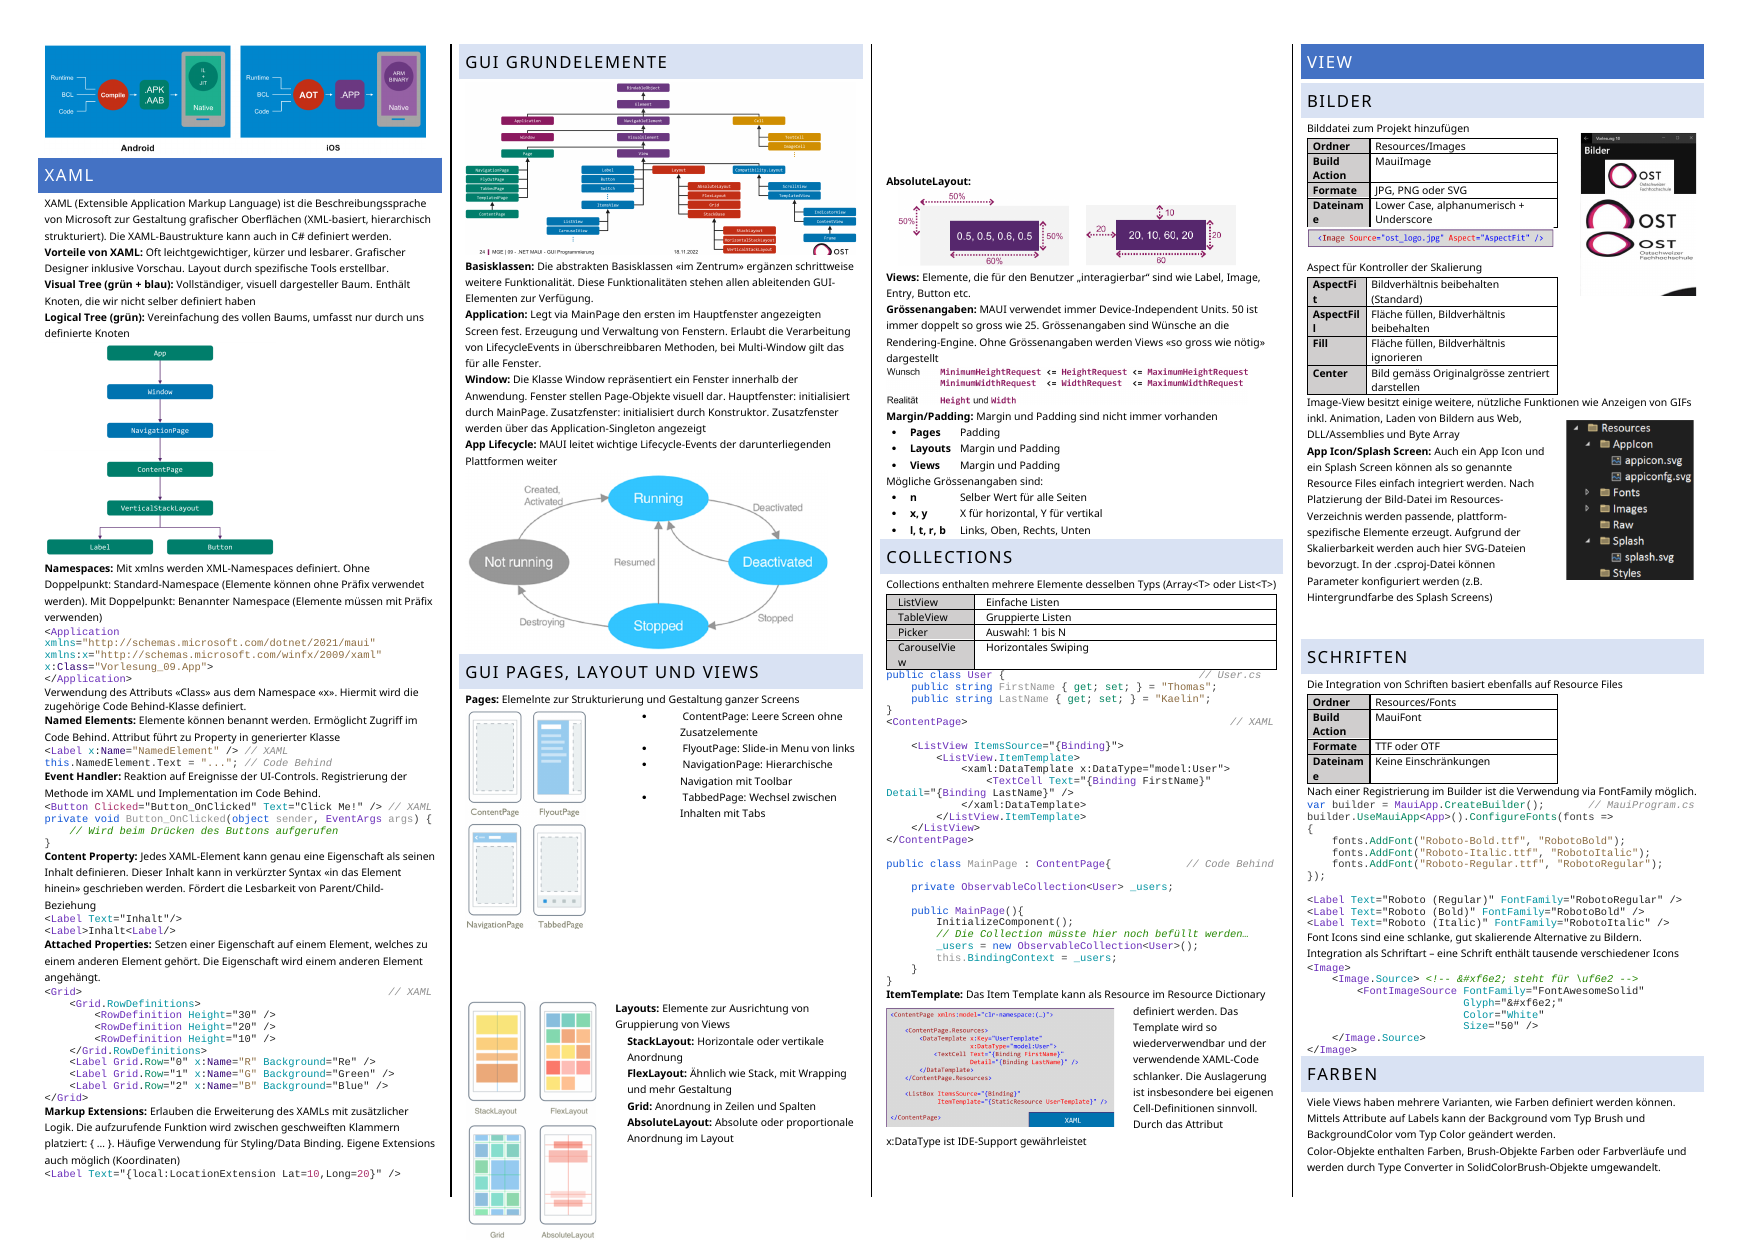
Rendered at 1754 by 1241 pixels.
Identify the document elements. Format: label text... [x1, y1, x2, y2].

text Named Elements: Elemente können benannt werden. Ermöglicht Zugriff im Code Behind. Attribut führt zu Property in generierter Klasse [44, 714, 436, 744]
table_cell Center [1308, 366, 1366, 394]
list AbsoluteLayout: Absolute oder proportionale Anordnung im Layout [597, 1115, 856, 1145]
text Event Handler: Reaktion auf Ereignisse der UI-Controls. Registrierung der Methode im XAML und Implementation im Code Behind. [44, 770, 436, 800]
table_cell CarouselView [887, 641, 974, 669]
text <Label Text="Roboto (Regular)" FontFamily="RobotoRegular" /> <Label Text="Roboto (Bold)" FontFamily="RobotoBold" /> <Label Text="Roboto (Italic)" FontFamily="RobotoItalic" /> [1307, 894, 1698, 930]
table_cell Dateiname [1308, 199, 1369, 227]
list FlexLayout: Ähnlich wie Stack, mit Wrapping und mehr Gestaltung [597, 1066, 856, 1097]
picture [1580, 132, 1697, 295]
table_cell Fill [1308, 337, 1366, 365]
table_cell TTF oder OTF [1371, 740, 1557, 754]
subtitle collections [886, 545, 1277, 568]
list l, t, r, b Links, Oben, Rechts, Unten [892, 523, 1277, 537]
text Window: Die Klasse Window repräsentiert ein Fenster innerhalb der Anwendung. Fenster stellen Page-Objekte visuell dar. Hauptfenster: initialisiert durch MainPage. Zusatzfenster: initialisiert durch Konstruktor. Zusatzfenster werden über das Application-Singleton angezeigt [465, 373, 856, 436]
table_cell Horizontales Swiping [975, 641, 1276, 669]
table_header Ordner [1308, 695, 1369, 709]
table_cell MauiImage [1371, 154, 1557, 182]
text Bilddatei zum Projekt hinzufügen [1307, 121, 1698, 136]
list TabbedPage: Wechsel zwischen Inhalten mit Tabs [587, 790, 856, 820]
table_header Einfache Listen [975, 595, 1276, 609]
text Die Integration von Schriften basiert ebenfalls auf Resource Files [1307, 678, 1698, 692]
subtitle gui Grundelemente [465, 51, 856, 73]
picture [465, 82, 857, 255]
picture [378, 52, 420, 126]
picture [886, 1007, 1114, 1127]
table_cell AspectFill [1308, 307, 1366, 336]
text App Lifecycle: MAUI leitet wichtige Lifecycle-Events der darunterliegenden Plattformen weiter [465, 438, 856, 468]
text Attached Properties: Setzen einer Eigenschaft auf einem Element, welches zu einem anderen Element gehört. Die Eigenschaft wird einem anderen Element angehängt. [44, 938, 436, 984]
text <Label Text="Inhalt"/> <Label>Inhalt<Label/> [44, 914, 436, 938]
table_cell Formate [1308, 183, 1369, 197]
picture [465, 1001, 597, 1239]
text public class User { // User.cs public string FirstName { get; set; } = "Thomas"; public string LastName { get; set; } = "Kaelin"; } [886, 670, 1277, 717]
text private void Button_OnClicked(object sender, EventArgs args) { // Wird beim Drücken des Buttons aufgerufen } [44, 814, 436, 849]
list n Selber Wert für alle Seiten [892, 490, 1277, 504]
table_cell Build Action [1308, 154, 1369, 182]
table_header AspectFit [1308, 278, 1366, 306]
table_cell Dateiname [1308, 755, 1369, 783]
list FlyoutPage: Slide-in Menu von links [587, 741, 856, 755]
table_cell Auswahl: 1 bis N [975, 625, 1276, 639]
text Color-Objekte enthalten Farben, Brush-Objekte Farben oder Farbverläufe und werden durch Type Converter in SolidColorBrush-Objekte umgewandelt. [1307, 1144, 1698, 1174]
picture [336, 80, 364, 109]
table_cell Formate [1308, 740, 1369, 754]
subtitle bilder [1307, 89, 1698, 112]
picture [886, 367, 1249, 405]
picture [141, 81, 168, 109]
subtitle gui pages, layout und views [465, 660, 856, 683]
picture [1306, 227, 1554, 248]
table_cell Gruppierte Listen [975, 610, 1276, 624]
table_header Resources/Fonts [1371, 695, 1557, 709]
text public class MainPage : ContentPage{ // Code Behind private ObservableCollection<User> _users; public MainPage(){ InitializeComponent(); // Die Collection müsste hier noch befüllt werden… _users = new ObservableCollection<User>(); this.BindingContext = _users; } } [886, 858, 1277, 988]
text var builder = MauiApp.CreateBuilder(); // MauiProgram.cs builder.UseMauiApp<App>().ConfigureFonts(fonts => { fonts.AddFont("Roboto-Bold.ttf", "RobotoBold"); fonts.AddFont("Roboto-Italic.ttf", "RobotoItalic"); fonts.AddFont("Roboto-Regular.ttf", "RobotoRegular"); }); [1307, 800, 1698, 883]
text <ContentPage> // XAML <ListView ItemsSource="{Binding}"> <ListView.ItemTemplate> <xaml:DataTemplate x:DataType="model:User"> <TextCell Text="{Binding FirstName}" Detail="{Binding LastName}" /> </xaml:DataTemplate> </ListView.ItemTemplate> </ListView> </ContentPage> [886, 717, 1277, 847]
list Pages Padding [892, 425, 1277, 439]
text <Image> <Image.Source> <!-- &#xf6e2; steht für \uf6e2 --> <FontImageSource FontFamily="FontAwesomeSolid" Glyph="&#xf6e2;" Color="White" Size="50" /> </Image.Source> </Image> [1307, 962, 1698, 1056]
text Collections enthalten mehrere Elemente desselben Typs (Array<T> oder List<T>) [886, 578, 1277, 592]
table_cell MauiFont [1371, 710, 1557, 738]
text Image-View besitzt einige weitere, nützliche Funktionen wie Anzeigen von GIFs inkl. Animation, Laden von Bildern aus Web, DLL/Assemblies und Byte Array [1307, 395, 1698, 442]
subtitle xaml [44, 164, 436, 187]
text Aspect für Kontroller der Skalierung [1307, 261, 1580, 275]
table_header Resources/Images [1371, 139, 1557, 153]
subtitle farben [1307, 1063, 1698, 1085]
picture [465, 708, 587, 929]
list AbsoluteLayout: [886, 174, 1277, 188]
list ContentPage: Leere Screen ohne Zusatzelemente [587, 709, 856, 739]
text Font Icons sind eine schlanke, gut skalierende Alternative zu Bildern. Integration als Schriftart – eine Schrift enthält tausende verschiedener Icons [1307, 930, 1698, 960]
list Layouts Margin und Padding [892, 442, 1277, 456]
subtitle view [1307, 51, 1698, 73]
text Viele Views haben mehrere Varianten, wie Farben definiert werden können. Mittels Attribute auf Labels kann der Background vom Typ Brush und BackgroundColor vom Typ Color geändert werden. [1307, 1095, 1698, 1142]
list x, y X für horizontal, Y für vertikal [892, 507, 1277, 521]
table_cell JPG, PNG oder SVG [1371, 183, 1557, 197]
text Margin/Padding: Margin und Padding sind nicht immer vorhanden [886, 409, 1277, 423]
list StackLayout: Horizontale oder vertikale Anordnung [597, 1034, 856, 1064]
table_cell Build Action [1308, 710, 1369, 738]
picture [182, 52, 225, 126]
text Grössenangaben: MAUI verwendet immer Device-Independent Units. 50 ist immer doppelt so gross wie 25. Grössenangaben sind Wünsche an die Rendering-Engine. Ohne Grössenangaben werden Views «so gross wie nötig» dargestellt [886, 302, 1277, 365]
picture [98, 80, 128, 110]
picture [44, 44, 427, 154]
text XAML (Extensible Application Markup Language) ist die Beschreibungssprache von Microsoft zur Gestaltung grafischer Oberflächen (XML-basiert, hierarchisch strukturiert). Die XAML-Baustrukture kann auch in C# definiert werden. [44, 196, 436, 243]
table_cell TableView [887, 610, 974, 624]
table_header ListView [887, 595, 974, 609]
text <Application xmlns="http://schemas.microsoft.com/dotnet/2021/maui" xmlns:x="http://schemas.microsoft.com/winfx/2009/xaml" x:Class="Vorlesung_09.App"> </Application> [44, 626, 436, 685]
text Layouts: Elemente zur Ausrichtung von Gruppierung von Views [597, 1001, 856, 1032]
text Pages: Elemelnte zur Strukturierung und Gestaltung ganzer Screens [465, 692, 856, 707]
table_cell Fläche füllen, Bildverhältnis ignorieren [1367, 337, 1557, 365]
text Verwendung des Attributs «Class» aus dem Namespace «x». Hiermit wird die zugehörige Code Behind-Klasse definiert. [44, 685, 436, 714]
text Mögliche Grössenangaben sind: [886, 474, 1277, 488]
table_cell Keine Einschränkungen [1371, 755, 1557, 783]
table_cell Lower Case, alphanumerisch + Underscore [1371, 199, 1557, 227]
text Markup Extensions: Erlauben die Erweiterung des XAMLs mit zusätzlicher Logik. Die aufzurufende Funktion wird zwischen geschweiften Klammern platziert: { … }. Häufige Verwendung für Styling/Data Binding. Eigene Extensions auch möglich (Koordinaten) [44, 1104, 436, 1167]
text Content Property: Jedes XAML-Element kann genau eine Eigenschaft als seinen Inhalt definieren. Dieser Inhalt kann in verkürzter Syntax «in das Element hinein» geschrieben werden. Fördert die Lesbarkeit von Parent/Child-Beziehung [44, 849, 436, 912]
text Logical Tree (grün): Vereinfachung des vollen Baums, umfasst nur durch uns definierte Knoten [44, 310, 436, 340]
picture [44, 342, 276, 558]
list Grid: Anordnung in Zeilen und Spalten [597, 1099, 856, 1113]
table_cell Picker [887, 625, 974, 639]
text Basisklassen: Die abstrakten Basisklassen «im Zentrum» ergänzen schrittweise weitere Funktionalität. Diese Funktionalitäten stehen allen ableitenden GUI-Elementen zur Verfügung. [465, 259, 856, 306]
text Namespaces: Mit xmlns werden XML-Namespaces definiert. Ohne Doppelpunkt: Standard-Namespace (Elemente können ohne Präfix verwendet werden). Mit Doppelpunkt: Benannter Namespace (Elemente müssen mit Präfix verwenden) [44, 561, 436, 624]
table_cell Bild gemäss Originalgrösse zentriert darstellen [1367, 366, 1557, 394]
text Views: Elemente, die für den Benutzer „interagierbar“ sind wie Label, Image, Entry, Button etc. [886, 270, 1277, 300]
text <Grid> // XAML <Grid.RowDefinitions> <RowDefinition Height="30" /> <RowDefinition Height="20" /> <RowDefinition Height="10" /> </Grid.RowDefinitions> <Label Grid.Row="0" x:Name="R" Background="Re" /> <Label Grid.Row="1" x:Name="G" Background="Green" /> <Label Grid.Row="2" x:Name="B" Background="Blue" /> </Grid> [44, 987, 436, 1104]
list NavigationPage: Hierarchische Navigation mit Toolbar [587, 757, 856, 788]
text Visual Tree (grün + blau): Vollständiger, visuell dargesteller Baum. Enthält Knoten, die wir nicht selber definiert haben [44, 277, 436, 308]
picture [294, 80, 323, 110]
picture [465, 470, 828, 650]
list Views Margin und Padding [892, 458, 1277, 472]
picture [1565, 420, 1694, 580]
table_header Ordner [1308, 139, 1369, 153]
text Nach einer Registrierung im Builder ist die Verwendung via FontFamily möglich. [1307, 784, 1698, 798]
picture [897, 190, 1237, 266]
subtitle schriften [1307, 645, 1698, 668]
text Vorteile von XAML: Oft leichtgewichtiger, kürzer und lesbarer. Grafischer Designer inklusive Vorschau. Layout durch spezifische Tools erstellbar. [44, 245, 436, 275]
table_header Bildverhältnis beibehalten (Standard) [1367, 278, 1557, 306]
table_cell Fläche füllen, Bildverhältnis beibehalten [1367, 307, 1557, 336]
text Application: Legt via MainPage den ersten im Hauptfenster angezeigten Screen fest. Erzeugung und Verwaltung von Fenstern. Erlaubt die Verarbeitung von LifecycleEvents in überschreibbaren Methoden, bei Multi-Window gilt das für alle Fenster. [465, 308, 856, 371]
